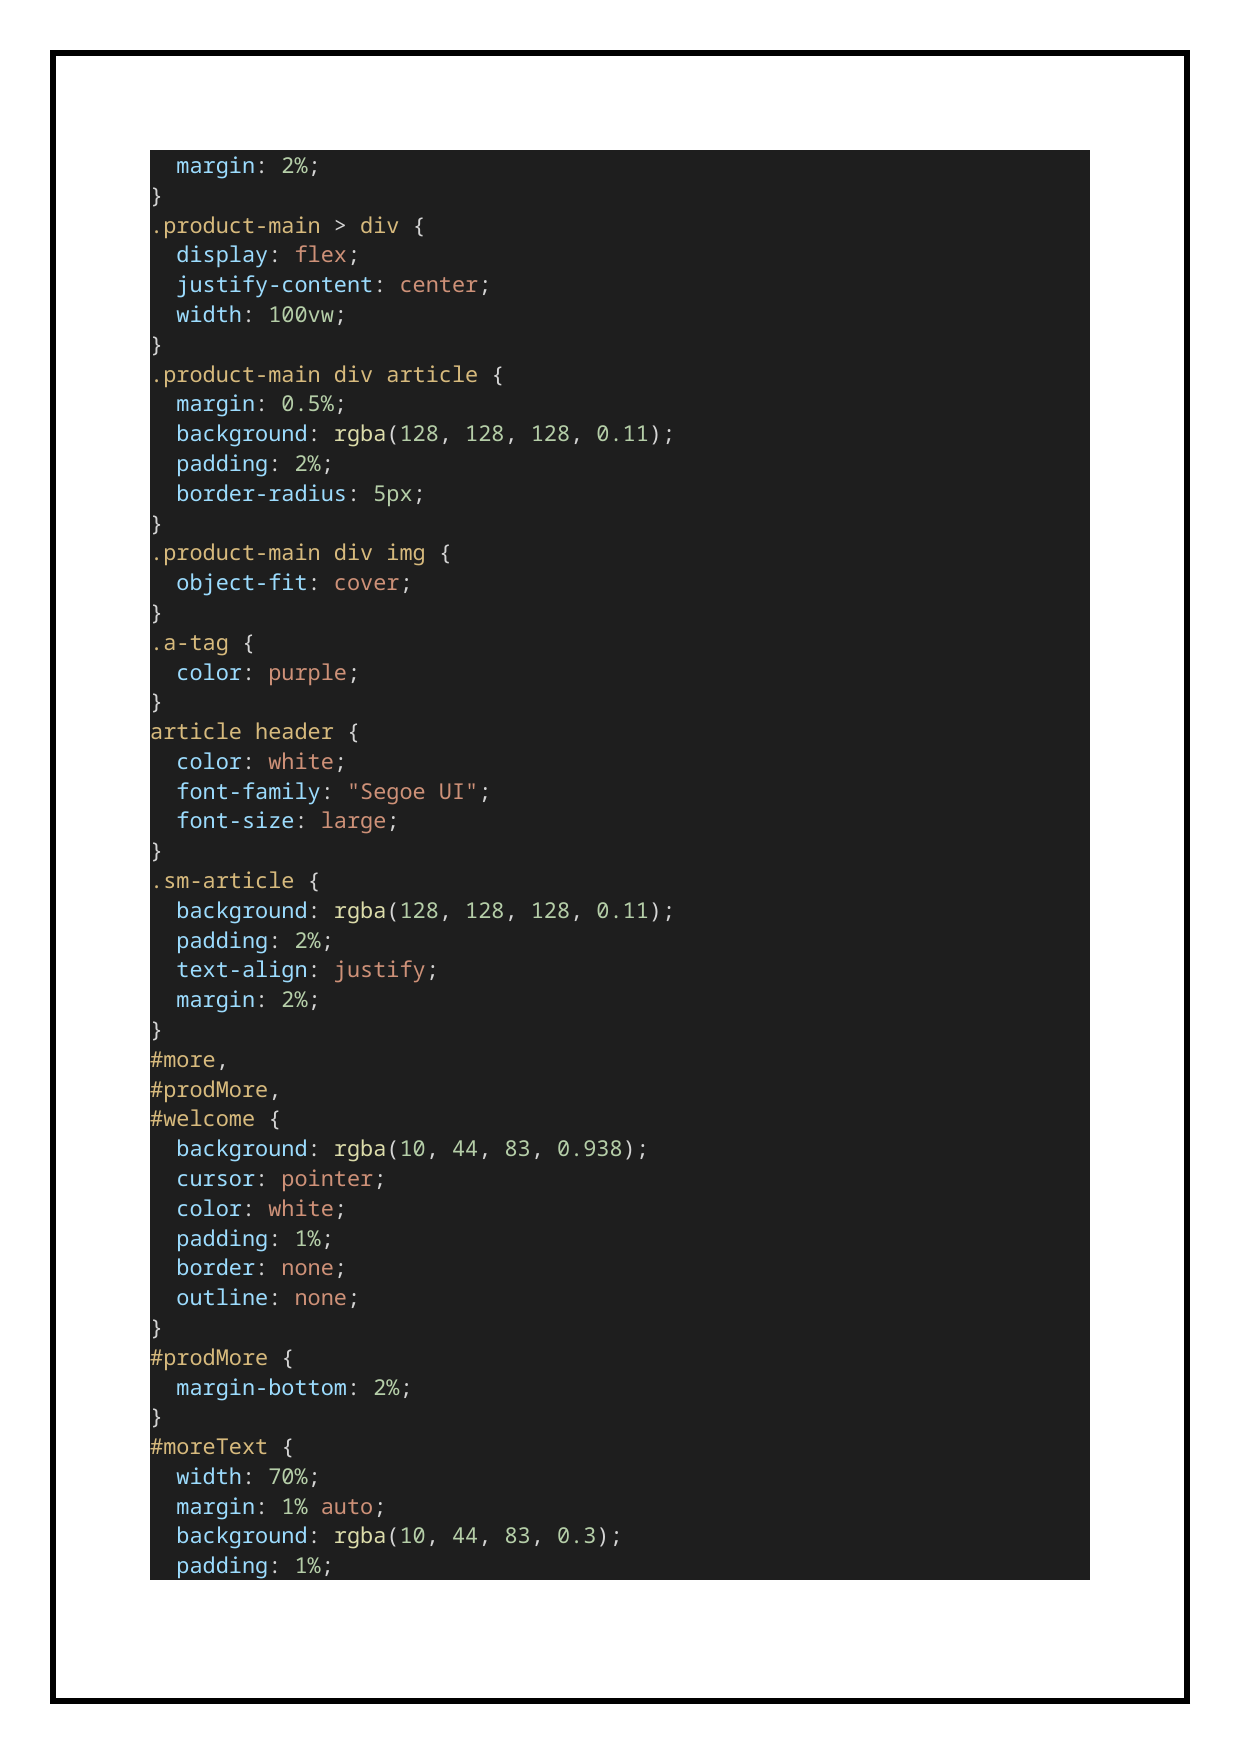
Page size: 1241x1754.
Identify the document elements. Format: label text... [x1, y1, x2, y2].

text font-size: large; [150, 805, 1090, 835]
text } [150, 329, 1090, 358]
text #more, [150, 1044, 1090, 1073]
text #moreText { [150, 1431, 1090, 1461]
text padding: 1%; [150, 1222, 1090, 1252]
text background: rgba(10, 44, 83, 0.3); [150, 1520, 1090, 1550]
text article header { [150, 716, 1090, 746]
text text-align: justify; [150, 954, 1090, 984]
text display: flex; [150, 239, 1090, 269]
text border: none; [150, 1252, 1090, 1282]
text margin: 2%; [150, 150, 1090, 180]
text outline: none; [150, 1282, 1090, 1312]
text width: 70%; [150, 1461, 1090, 1491]
text width: 100vw; [150, 299, 1090, 329]
text cursor: pointer; [150, 1163, 1090, 1193]
text #welcome { [150, 1103, 1090, 1133]
text border-radius: 5px; [150, 478, 1090, 507]
text .sm-article { [150, 865, 1090, 895]
text .product-main div article { [150, 358, 1090, 388]
text color: white; [150, 1193, 1090, 1222]
text } [150, 597, 1090, 627]
text } [150, 180, 1090, 209]
text } [150, 1014, 1090, 1044]
text #prodMore { [150, 1342, 1090, 1371]
text .a-tag { [150, 627, 1090, 656]
text #prodMore, [150, 1073, 1090, 1103]
text background: rgba(128, 128, 128, 0.11); [150, 895, 1090, 924]
text padding: 2%; [150, 448, 1090, 478]
text margin-bottom: 2%; [150, 1371, 1090, 1401]
text } [150, 686, 1090, 716]
text .product-main div img { [150, 537, 1090, 567]
text font-family: "Segoe UI"; [150, 776, 1090, 805]
text padding: 1%; [150, 1550, 1090, 1580]
text } [150, 1312, 1090, 1342]
text margin: 0.5%; [150, 388, 1090, 418]
text background: rgba(10, 44, 83, 0.938); [150, 1133, 1090, 1163]
text } [150, 507, 1090, 537]
text margin: 2%; [150, 984, 1090, 1014]
text } [150, 1401, 1090, 1431]
text margin: 1% auto; [150, 1491, 1090, 1520]
text padding: 2%; [150, 924, 1090, 954]
text background: rgba(128, 128, 128, 0.11); [150, 418, 1090, 448]
text .product-main > div { [150, 209, 1090, 239]
text color: purple; [150, 656, 1090, 686]
text color: white; [150, 746, 1090, 776]
text object-fit: cover; [150, 567, 1090, 597]
text justify-content: center; [150, 269, 1090, 299]
text } [150, 835, 1090, 865]
